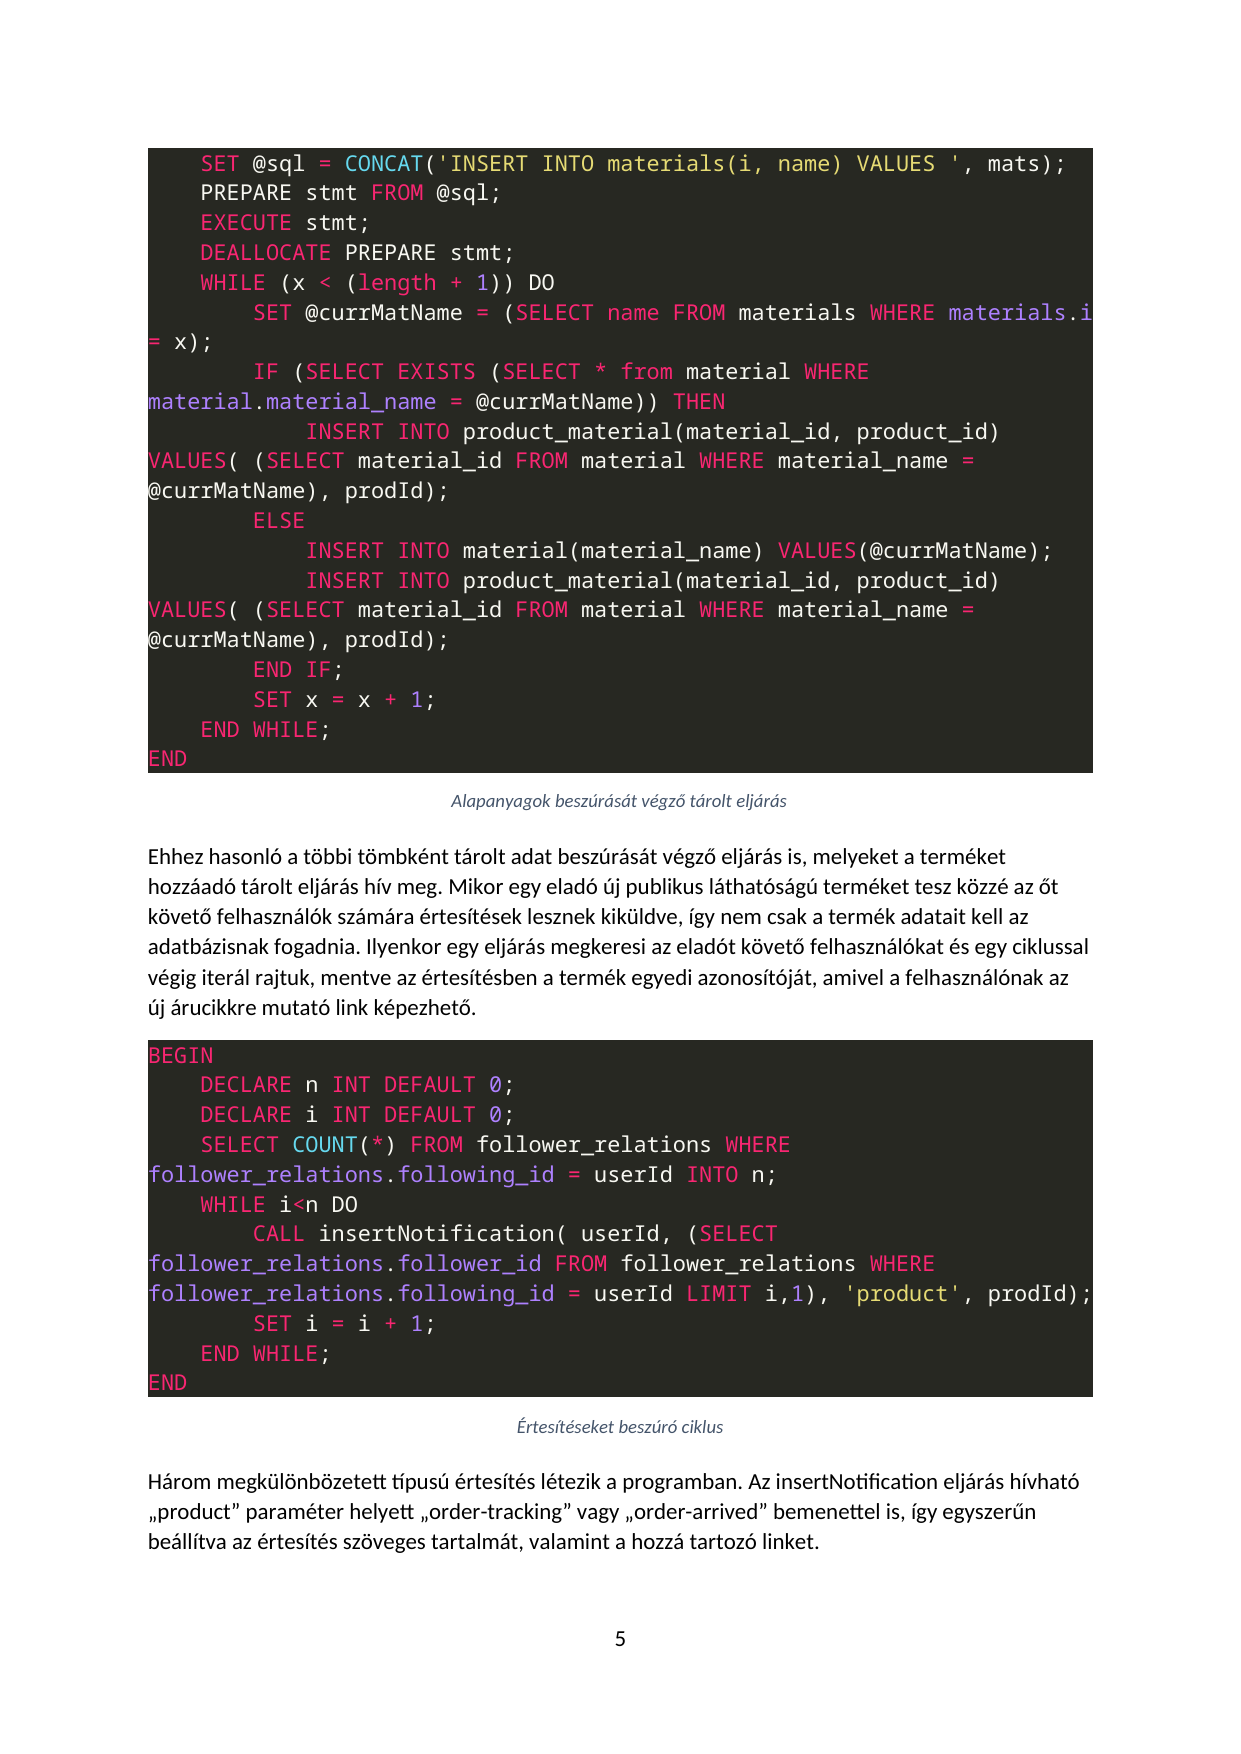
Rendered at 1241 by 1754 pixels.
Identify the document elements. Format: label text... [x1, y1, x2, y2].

text INSERT INTO material(material_name) VALUES(@currMatName); [148, 535, 1093, 565]
text ELSE [148, 505, 1093, 535]
text INSERT INTO product_material(material_id, product_id) VALUES( (SELECT material_id FROM material WHERE material_name = @currMatName), prodId); [148, 565, 1093, 654]
text END WHILE; [148, 1338, 1093, 1367]
text DECLARE i INT DEFAULT 0; [148, 1099, 1093, 1129]
text PREPARE stmt FROM @sql; [148, 177, 1093, 207]
text END IF; [148, 654, 1093, 684]
text IF (SELECT EXISTS (SELECT * from material WHERE material.material_name = @currMatName)) THEN [148, 356, 1093, 416]
text WHILE (x < (length + 1)) DO [148, 267, 1093, 297]
text CALL insertNotification( userId, (SELECT follower_relations.follower_id FROM follower_relations WHERE follower_relations.following_id = userId LIMIT i,1), 'product', prodId); [148, 1218, 1093, 1308]
text END WHILE; [148, 714, 1093, 743]
text INSERT INTO product_material(material_id, product_id) VALUES( (SELECT material_id FROM material WHERE material_name = @currMatName), prodId); [148, 416, 1093, 505]
text DECLARE n INT DEFAULT 0; [148, 1069, 1093, 1099]
text END [148, 743, 1093, 773]
text SET i = i + 1; [148, 1308, 1093, 1338]
text Ehhez hasonló a többi tömbként tárolt adat beszúrását végző eljárás is, melyeket a terméket hozzáadó tárolt eljárás hív meg. Mikor egy eladó új publikus láthatóságú terméket tesz közzé az őt követő felhasználók számára értesítések lesznek kiküldve, így nem csak a termék adatait kell az adatbázisnak fogadnia. Ilyenkor egy eljárás megkeresi az eladót követő felhasználókat és egy ciklussal végig iterál rajtuk, mentve az értesítésben a termék egyedi azonosítóját, amivel a felhasználónak az új árucikkre mutató link képezhető. [148, 773, 1093, 1021]
text SET @sql = CONCAT('INSERT INTO materials(i, name) VALUES ', mats); [148, 148, 1093, 177]
text SELECT COUNT(*) FROM follower_relations WHERE follower_relations.following_id = userId INTO n; [148, 1129, 1093, 1189]
text EXECUTE stmt; [148, 207, 1093, 237]
text Három megkülönbözetett típusú értesítés létezik a programban. Az insertNotification eljárás hívható „product” paraméter helyett „order-tracking” vagy „order-arrived” bemenettel is, így egyszerűn beállítva az értesítés szöveges tartalmát, valamint a hozzá tartozó linket. [148, 1397, 1093, 1556]
text BEGIN [148, 1040, 1093, 1069]
text WHILE i<n DO [148, 1189, 1093, 1218]
text SET @currMatName = (SELECT name FROM materials WHERE materials.i = x); [148, 297, 1093, 356]
text SET x = x + 1; [148, 684, 1093, 714]
text DEALLOCATE PREPARE stmt; [148, 237, 1093, 267]
text END [148, 1367, 1093, 1397]
